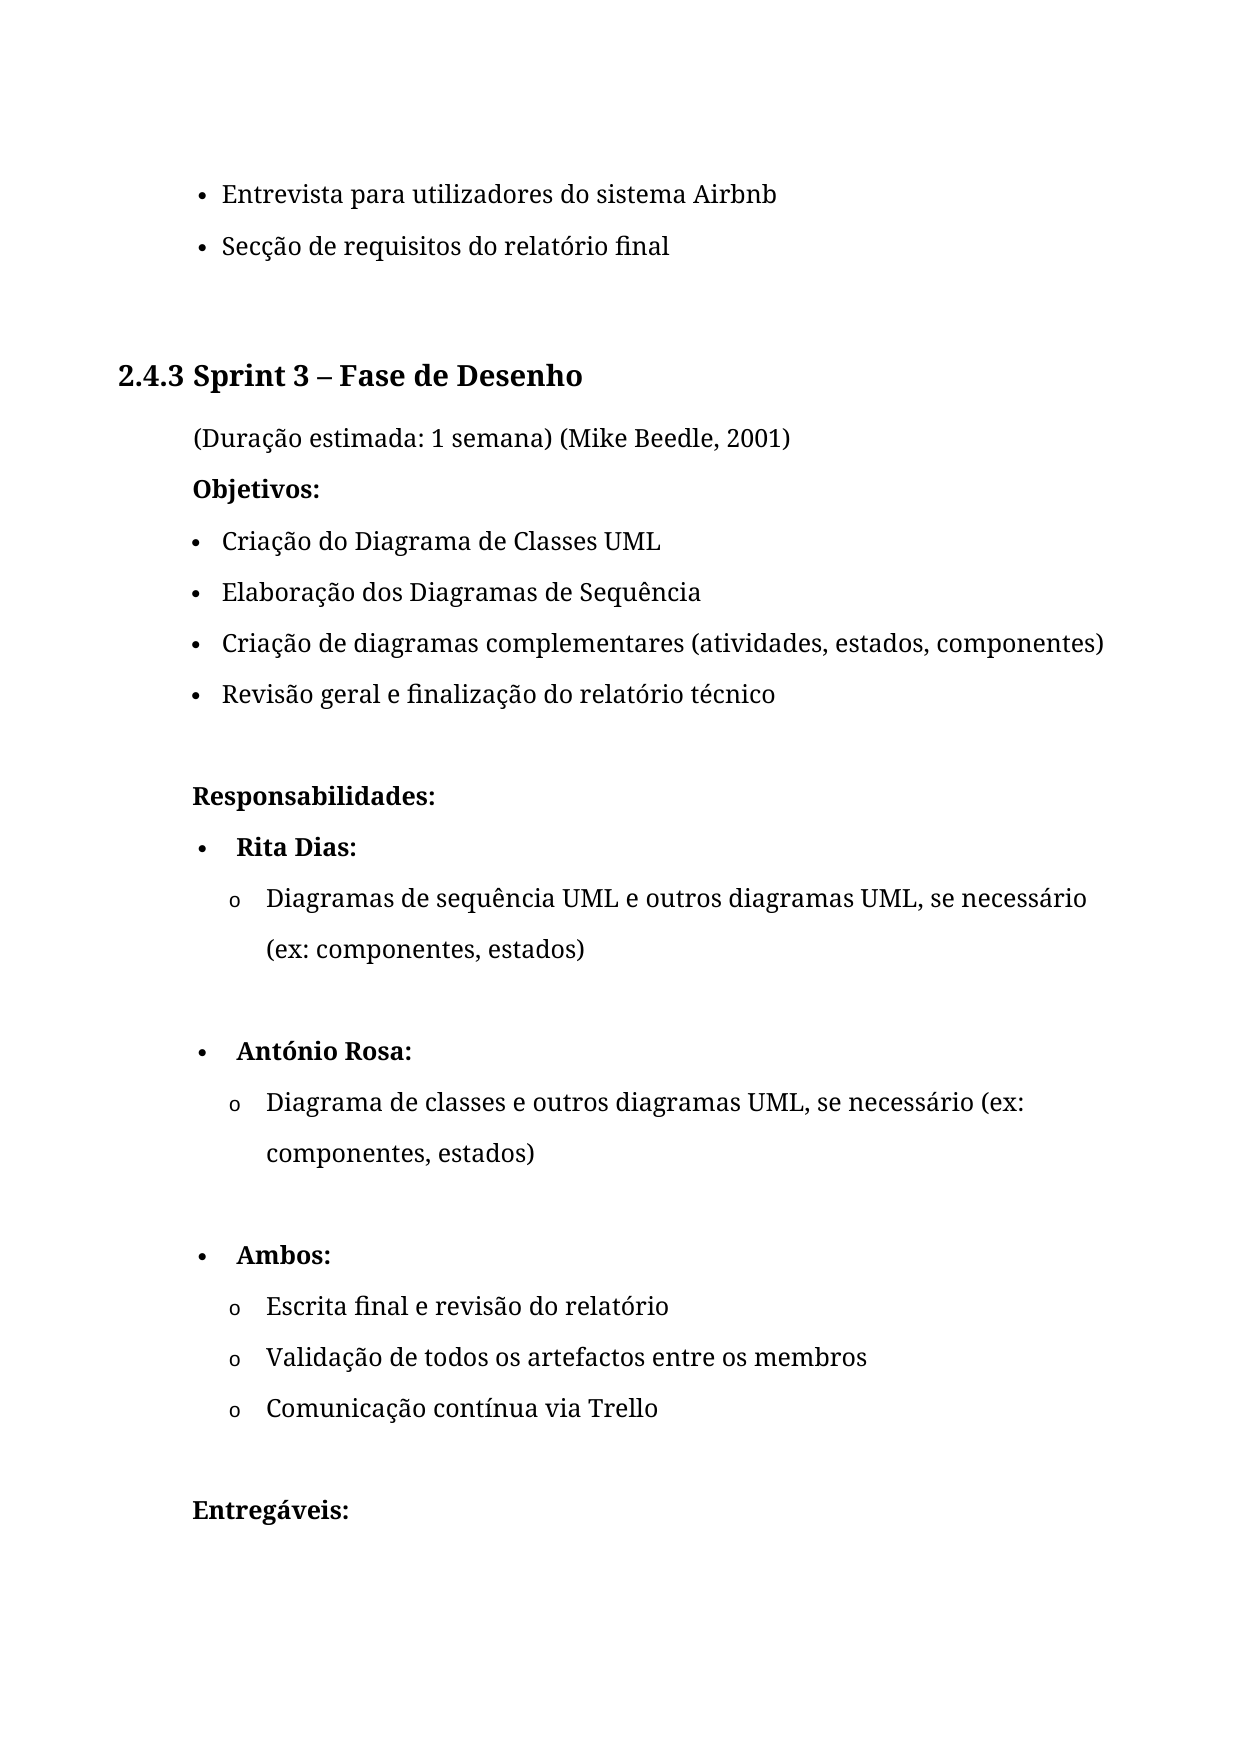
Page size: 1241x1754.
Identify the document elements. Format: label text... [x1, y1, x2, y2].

list Entrevista para utilizadores do sistema Airbnb [199, 177, 1122, 211]
list Diagramas de sequência UML e outros diagramas UML, se necessário (ex: componentes, estados) [228, 880, 1122, 966]
list Ambos: [199, 1238, 1122, 1272]
list Revisão geral e finalização do relatório técnico [192, 676, 1122, 710]
list Criação de diagramas complementares (atividades, estados, componentes) [192, 625, 1122, 659]
list Comunicação contínua via Trello [228, 1391, 1122, 1425]
list Criação do Diagrama de Classes UML [192, 523, 1122, 557]
list Rita Dias: [199, 829, 1122, 863]
list Secção de requisitos do relatório final [199, 228, 1122, 262]
list Diagrama de classes e outros diagramas UML, se necessário (ex: componentes, estados) [228, 1084, 1122, 1170]
text Responsabilidades: [192, 778, 1122, 812]
subtitle Sprint 3 – Fase de Desenho [118, 355, 1122, 395]
list Validação de todos os artefactos entre os membros [228, 1340, 1122, 1374]
list António Rosa: [199, 1033, 1122, 1068]
text Entregáveis: [192, 1493, 1122, 1527]
list Escrita final e revisão do relatório [228, 1289, 1122, 1323]
text Objetivos: [192, 472, 1122, 506]
text (Duração estimada: 1 semana) [118, 421, 1122, 455]
list Elaboração dos Diagramas de Sequência [192, 574, 1122, 608]
